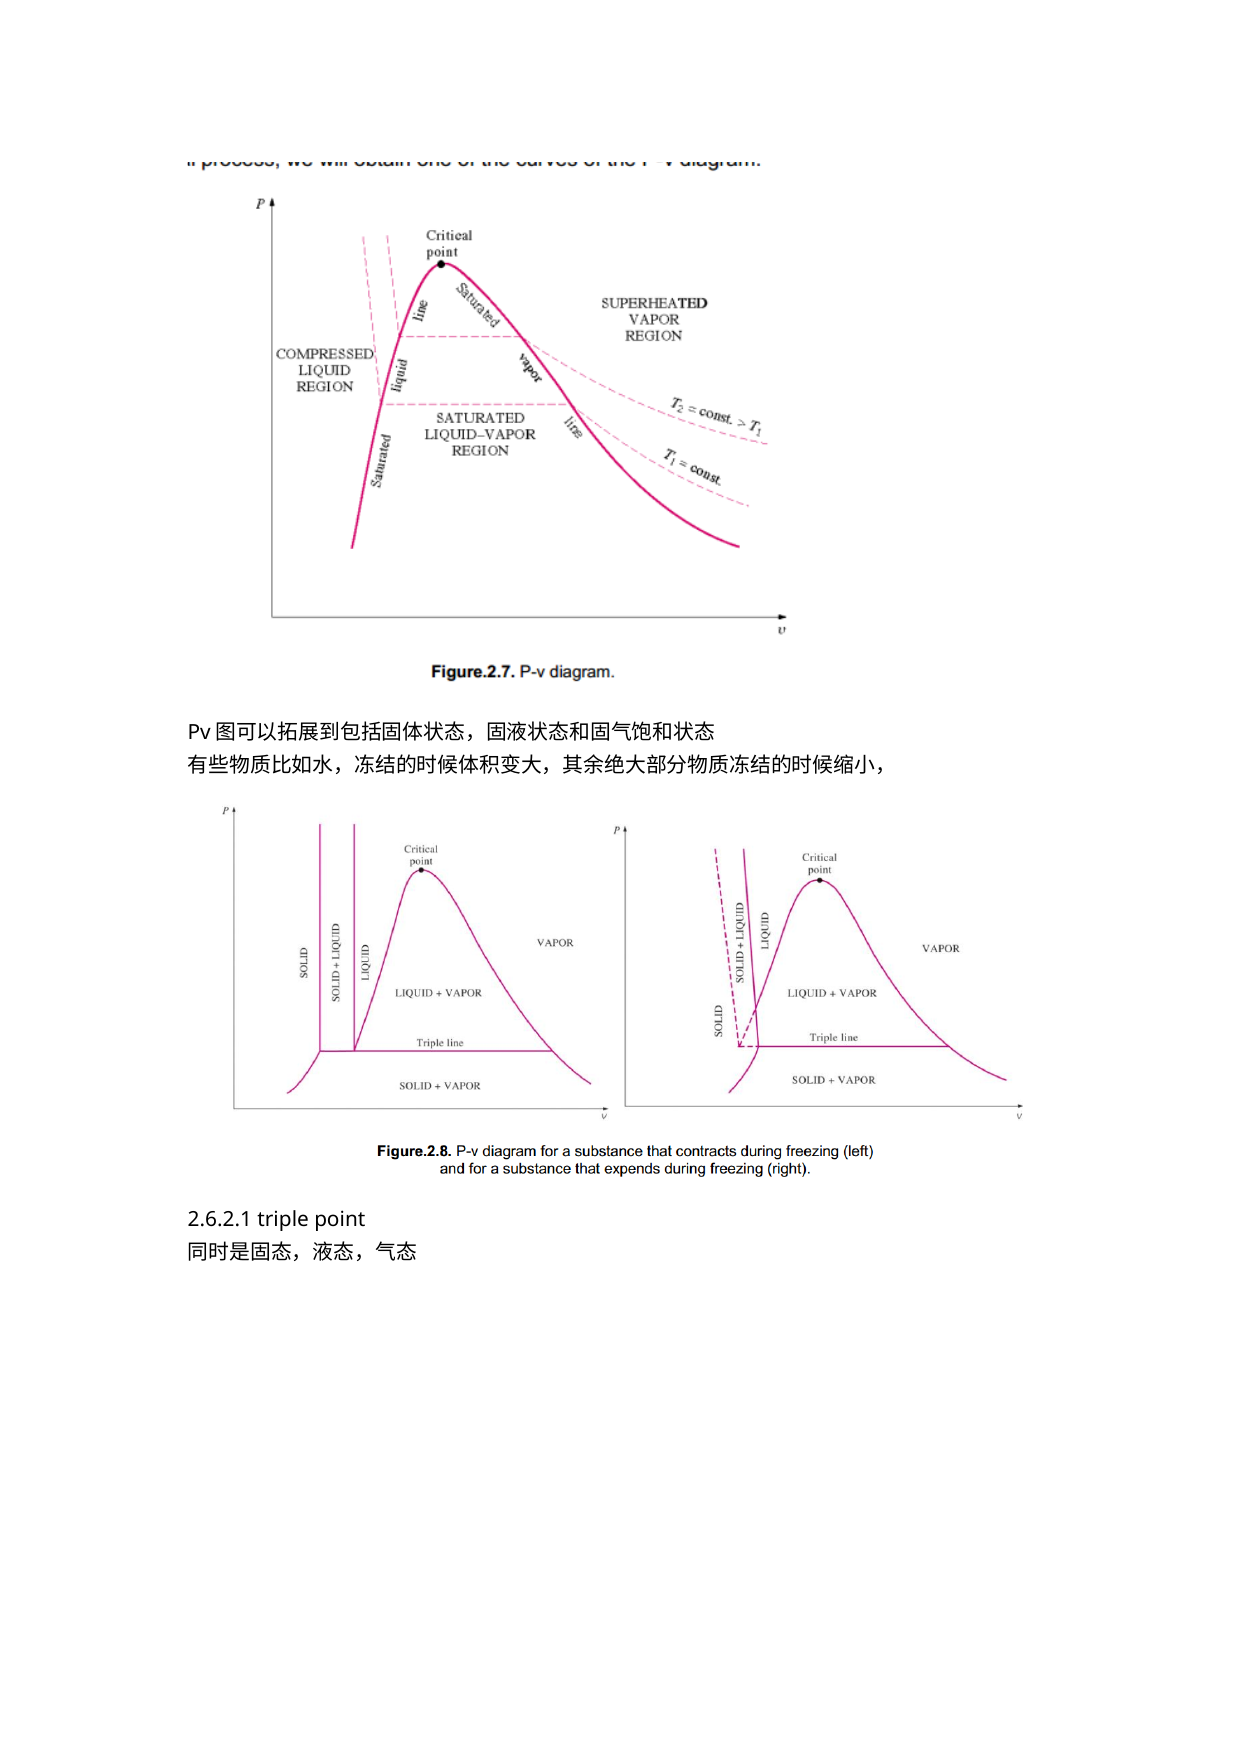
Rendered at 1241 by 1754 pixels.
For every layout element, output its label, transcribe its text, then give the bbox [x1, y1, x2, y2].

picture [187, 162, 872, 685]
text Pv图可以拓展到包括固体状态，固液状态和固气饱和状态 [187, 714, 1053, 747]
text 有些物质比如水，冻结的时候体积变大，其余绝大部分物质冻结的时候缩小， [187, 747, 1053, 779]
picture [187, 779, 1053, 1195]
text 2.6.2.1 triple point [187, 1202, 1053, 1234]
text 同时是固态，液态，气态 [187, 1234, 1053, 1267]
